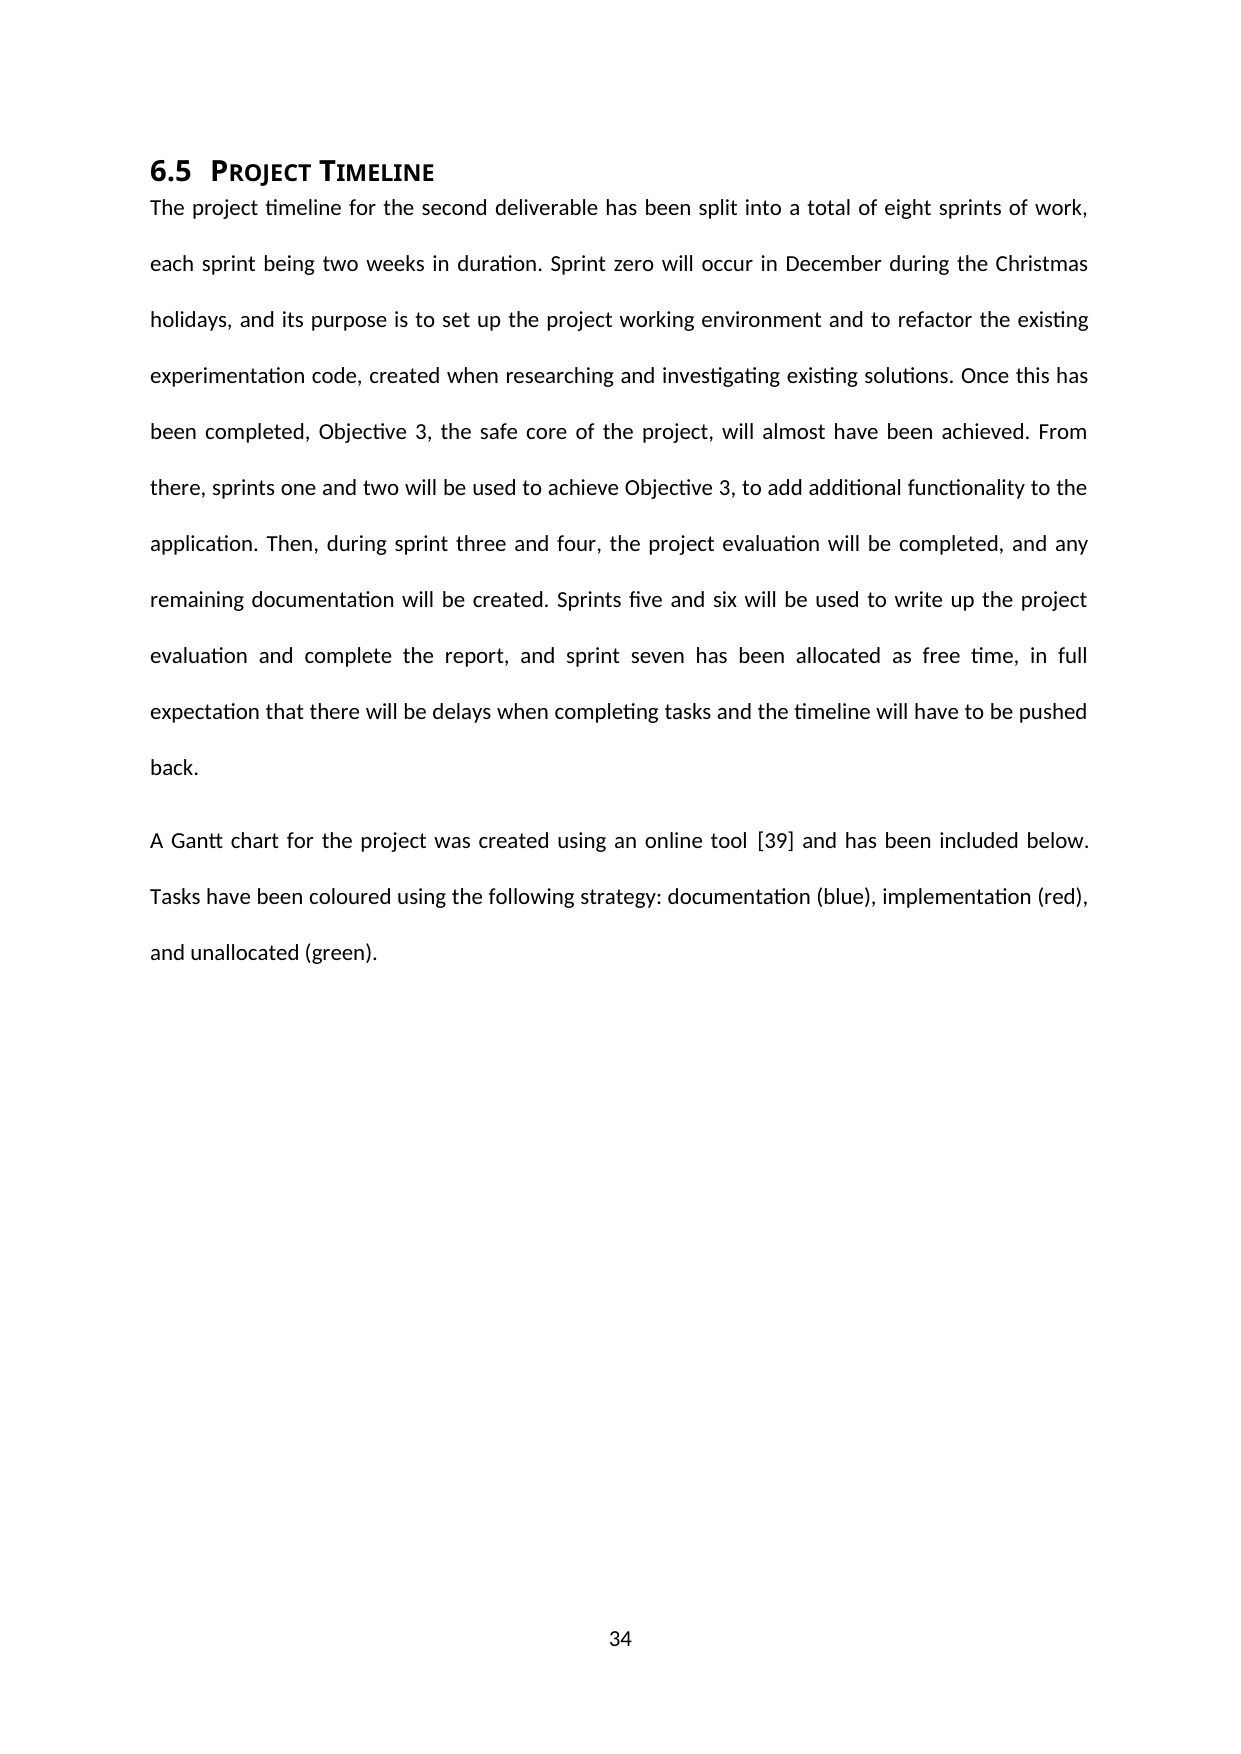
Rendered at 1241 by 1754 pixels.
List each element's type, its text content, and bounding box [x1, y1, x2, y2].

text A Gantt chart for the project was created using an online tool and has been included below. Tasks have been coloured using the following strategy: documentation (blue), implementation (red), and unallocated (green). [150, 826, 1090, 966]
subtitle Project Timeline [150, 150, 1090, 190]
text The project timeline for the second deliverable has been split into a total of eight sprints of work, each sprint being two weeks in duration. Sprint zero will occur in December during the Christmas holidays, and its purpose is to set up the project working environment and to refactor the existing experimentation code, created when researching and investigating existing solutions. Once this has been completed, Objective 3, the safe core of the project, will almost have been achieved. From there, sprints one and two will be used to achieve Objective 3, to add additional functionality to the application. Then, during sprint three and four, the project evaluation will be completed, and any remaining documentation will be created. Sprints five and six will be used to write up the project evaluation and complete the report, and sprint seven has been allocated as free time, in full expectation that there will be delays when completing tasks and the timeline will have to be pushed back. [150, 193, 1090, 781]
